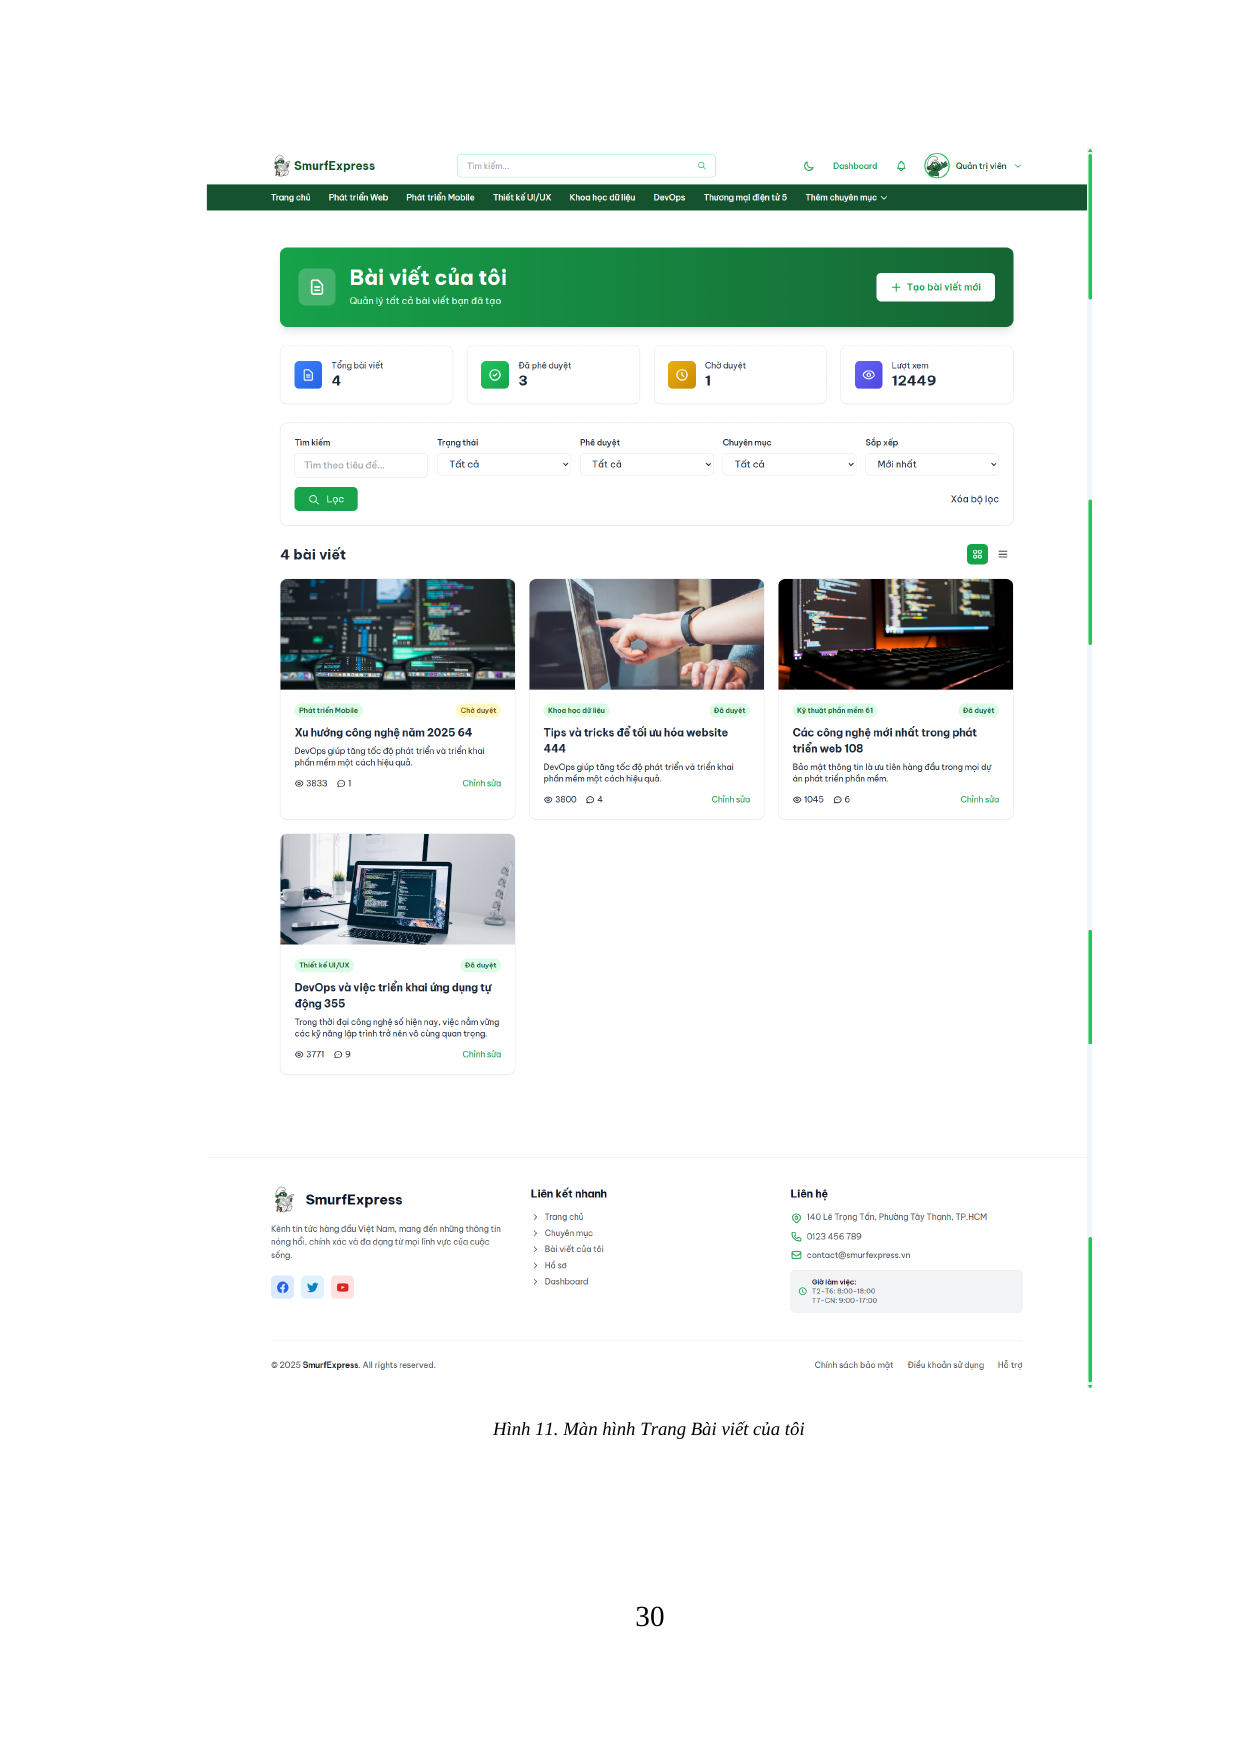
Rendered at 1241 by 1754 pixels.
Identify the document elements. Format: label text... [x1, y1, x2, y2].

text Hình 11. Màn hình Trang Bài viết của tôi [207, 1418, 1092, 1439]
picture [206, 147, 1093, 1389]
